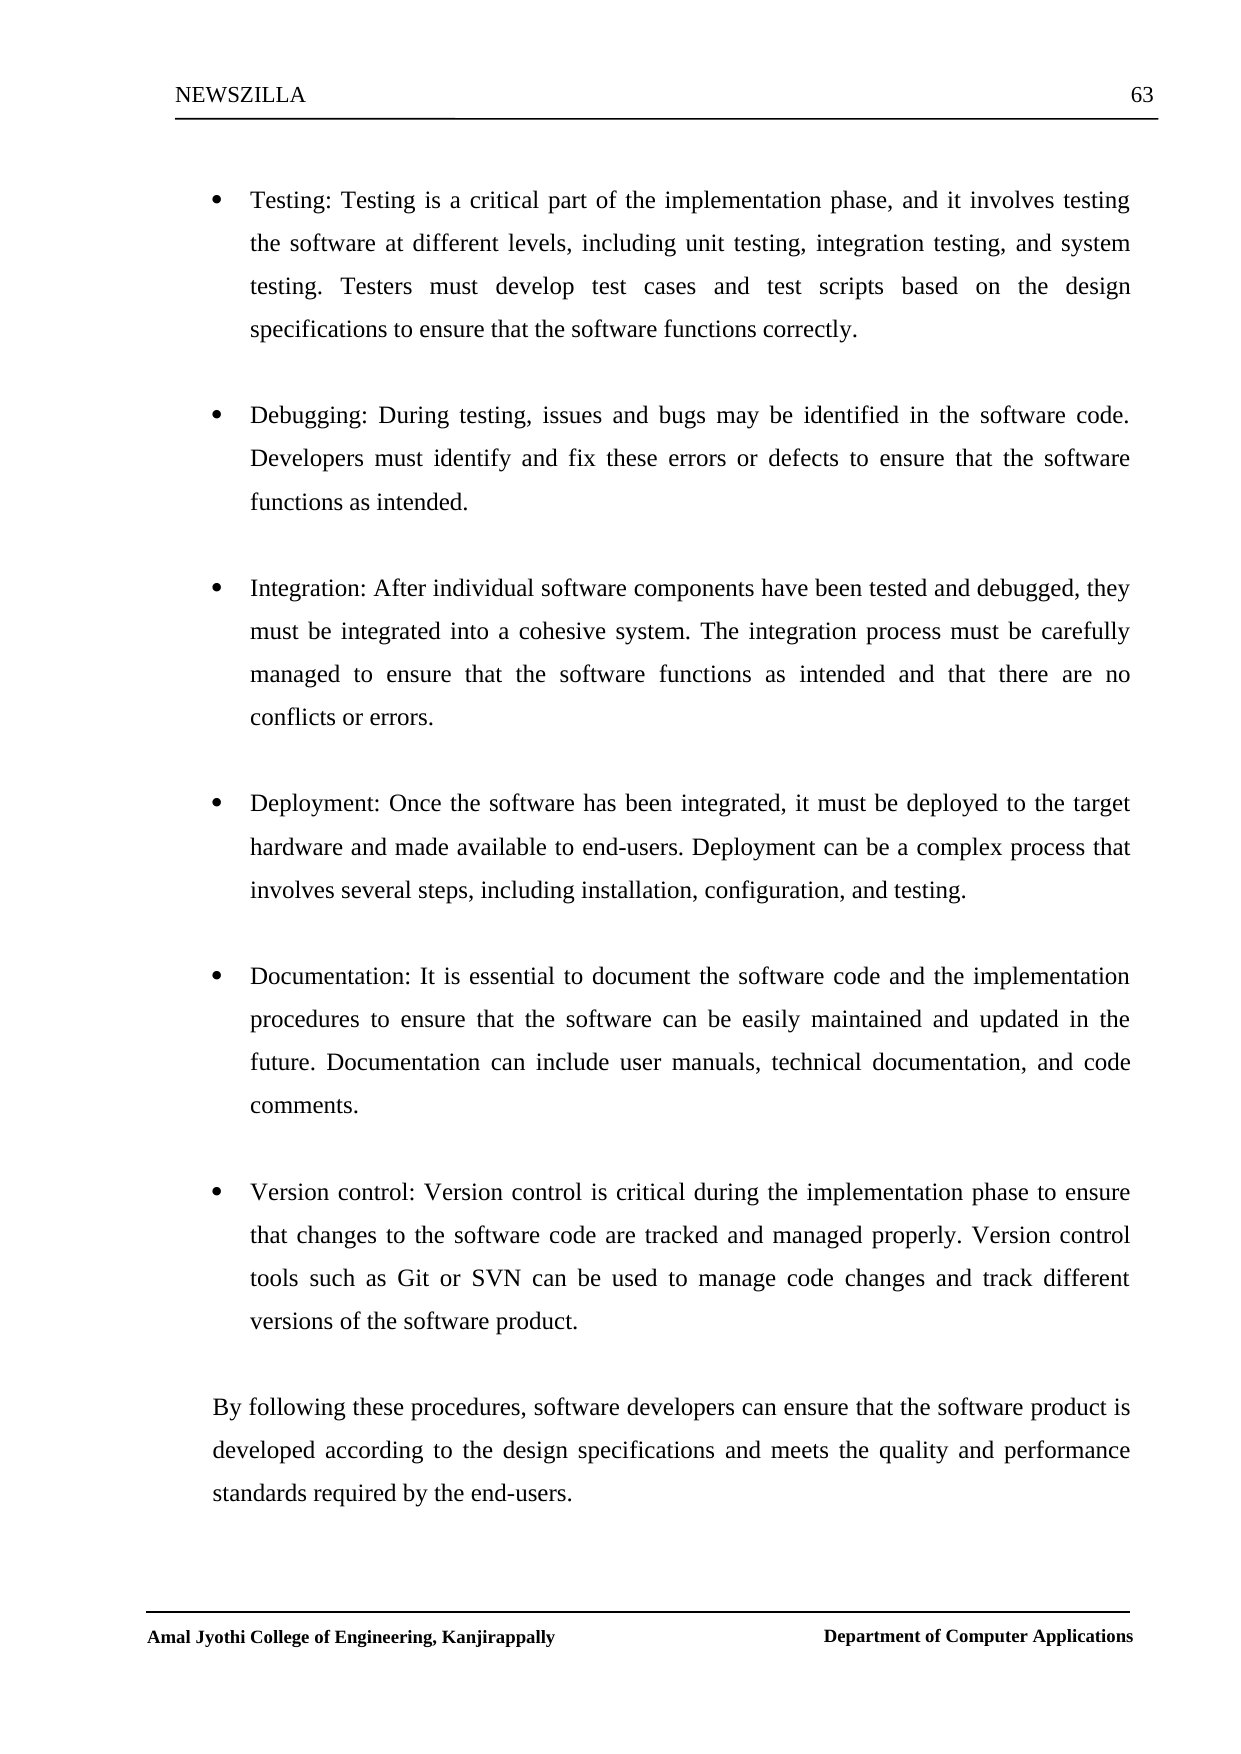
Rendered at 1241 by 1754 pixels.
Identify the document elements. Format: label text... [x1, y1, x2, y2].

list Testing: Testing is a critical part of the implementation phase, and it involves testing the software at different levels, including unit testing, integration testing, and system testing. Testers must develop test cases and test scripts based on the design specifications to ensure that the software functions correctly. [212, 185, 1131, 343]
list Integration: After individual software components have been tested and debugged, they must be integrated into a cohesive system. The integration process must be carefully managed to ensure that the software functions as intended and that there are no conflicts or errors. [212, 573, 1131, 731]
list Deployment: Once the software has been integrated, it must be deployed to the target hardware and made available to end-users. Deployment can be a complex process that involves several steps, including installation, configuration, and testing. [212, 788, 1131, 903]
list Debugging: During testing, issues and bugs may be identified in the software code. Developers must identify and fix these errors or defects to ensure that the software functions as intended. [212, 400, 1131, 515]
text By following these procedures, software developers can ensure that the software product is developed according to the design specifications and meets the quality and performance standards required by the end-users. [212, 1392, 1131, 1507]
list Version control: Version control is critical during the implementation phase to ensure that changes to the software code are tracked and managed properly. Version control tools such as Git or SVN can be used to manage code changes and track different versions of the software product. [212, 1177, 1131, 1335]
list Documentation: It is essential to document the software code and the implementation procedures to ensure that the software can be easily maintained and updated in the future. Documentation can include user manuals, technical documentation, and code comments. [212, 961, 1131, 1119]
